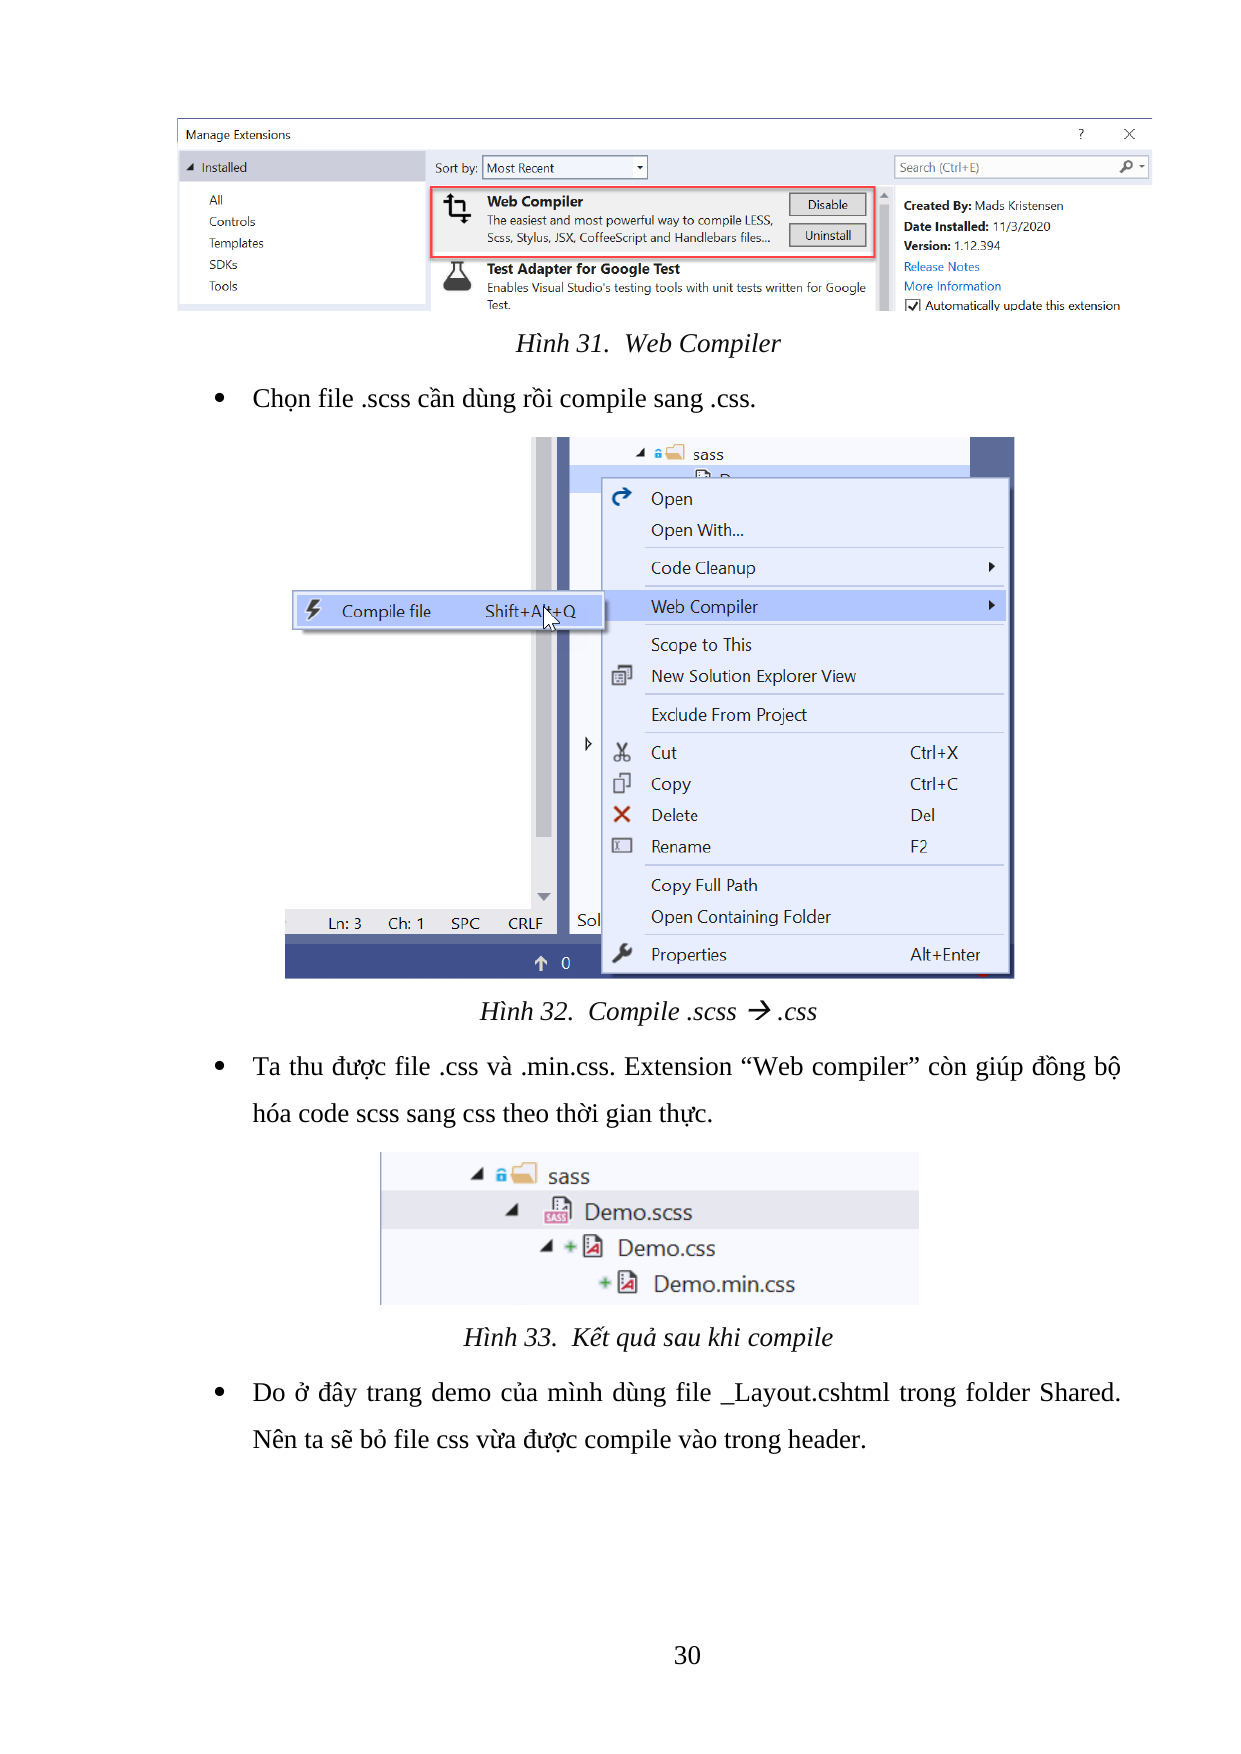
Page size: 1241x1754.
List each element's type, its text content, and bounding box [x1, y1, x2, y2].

text Web Compiler [177, 327, 1122, 358]
list Chọn file .scss cần dùng rồi compile sang .css. [215, 382, 1122, 413]
picture [177, 118, 1153, 311]
text Kết quả sau khi compile [177, 1321, 1122, 1352]
picture [380, 1152, 919, 1305]
list Do ở đây trang demo của mình dùng file _Layout.cshtml trong folder Shared. Nên ta sẽ bỏ file css vừa được compile vào trong header. [215, 1376, 1122, 1454]
text Compile .scss .css [177, 995, 1122, 1027]
picture [285, 437, 1015, 979]
list Ta thu được file .css và .min.css. Extension “Web compiler” còn giúp đồng bộ hóa code scss sang css theo thời gian thực. [215, 1051, 1122, 1128]
